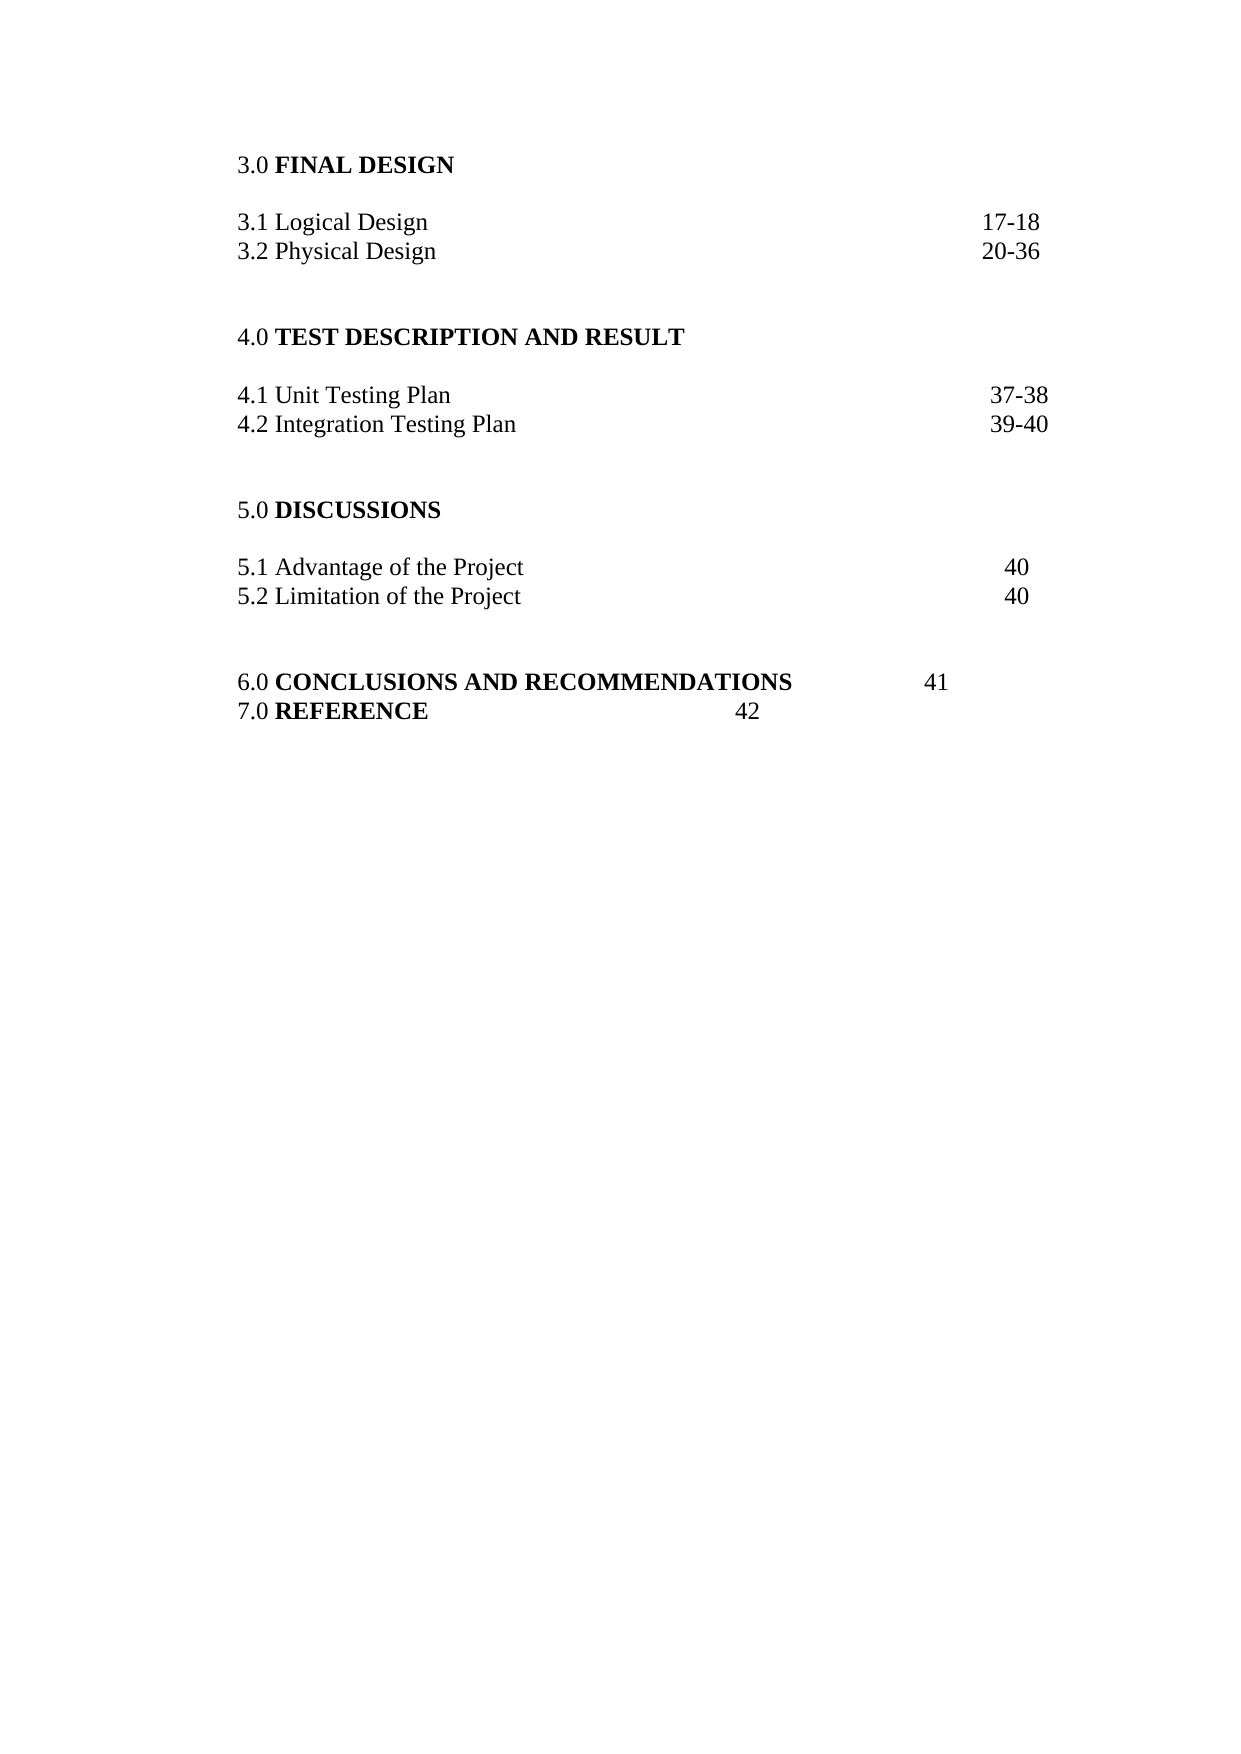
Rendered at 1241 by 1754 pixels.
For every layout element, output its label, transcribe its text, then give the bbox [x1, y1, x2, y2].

text 3.2 Physical Design 20-36 [237, 236, 1090, 265]
text 6.0 CONCLUSIONS AND RECOMMENDATIONS 41 [237, 667, 1090, 696]
text 4.0 TEST DESCRIPTION AND RESULT [237, 322, 1090, 351]
text 5.0 DISCUSSIONS [237, 495, 1090, 524]
text 5.2 Limitation of the Project 40 [237, 581, 1090, 610]
text 4.1 Unit Testing Plan 37-38 [237, 380, 1090, 409]
text 4.2 Integration Testing Plan 39-40 [237, 409, 1090, 437]
text 3.0 FINAL DESIGN [237, 150, 1090, 179]
text 5.1 Advantage of the Project 40 [237, 552, 1090, 581]
text 7.0 REFERENCE 42 [237, 696, 1090, 725]
text 3.1 Logical Design 17-18 [237, 207, 1090, 236]
